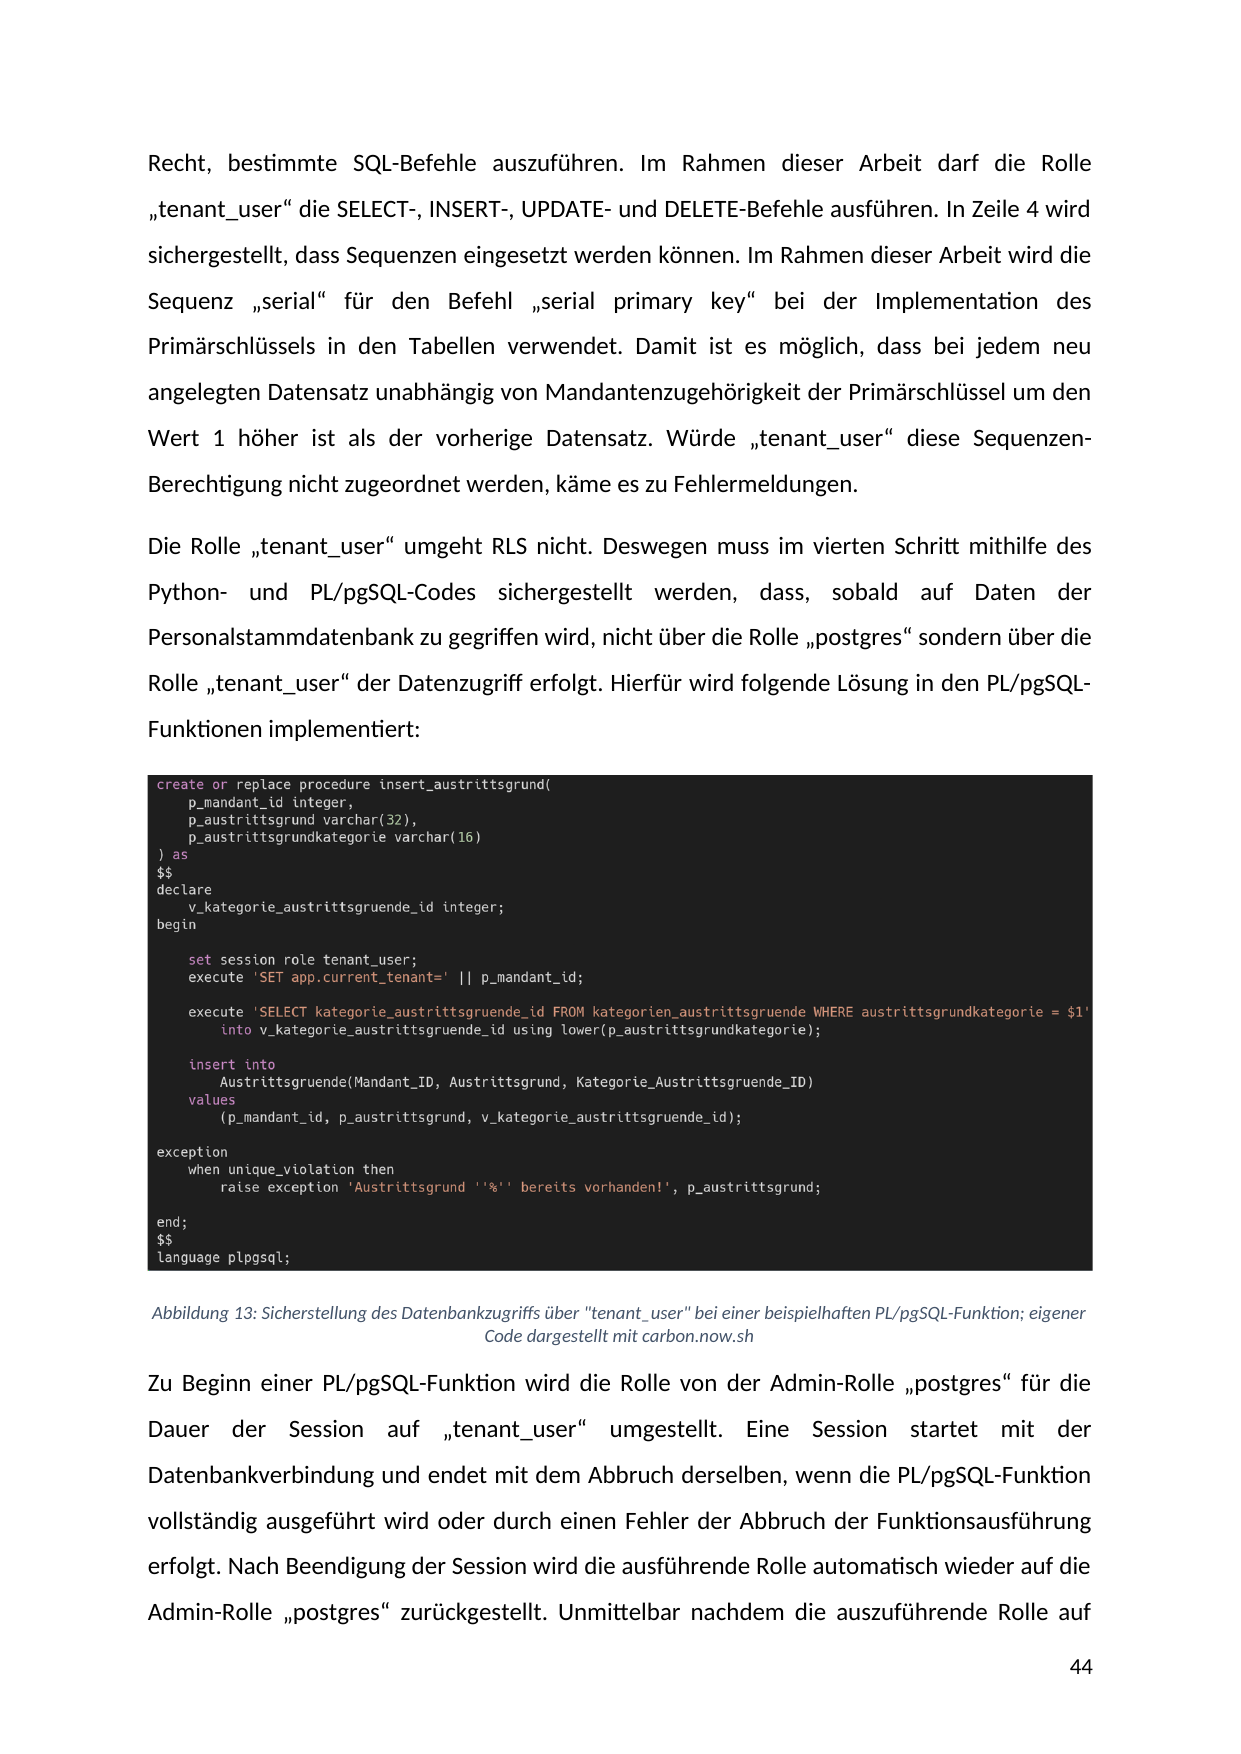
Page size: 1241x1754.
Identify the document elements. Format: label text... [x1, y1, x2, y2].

picture [147, 775, 1093, 1271]
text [148, 148, 1093, 498]
text Abbildung 13: Sicherstellung des Datenbankzugriffs über "tenant_user" bei einer beispielhaften PL/pgSQL-Funktion; eigener Code dargestellt mit carbon.now.sh [148, 1301, 1093, 1347]
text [148, 1368, 1093, 1627]
text Die Rolle „tenant_user“ umgeht RLS nicht. Deswegen muss im vierten Schritt mithilfe des Python- und PL/pgSQL-Codes sichergestellt werden, dass, sobald auf Daten der Personalstammdatenbank zu gegriffen wird, nicht über die Rolle „postgres“ sondern über die Rolle „tenant_user“ der Datenzugriff erfolgt. Hierfür wird folgende Lösung in den PL/pgSQL-Funktionen implementiert: [148, 530, 1093, 743]
